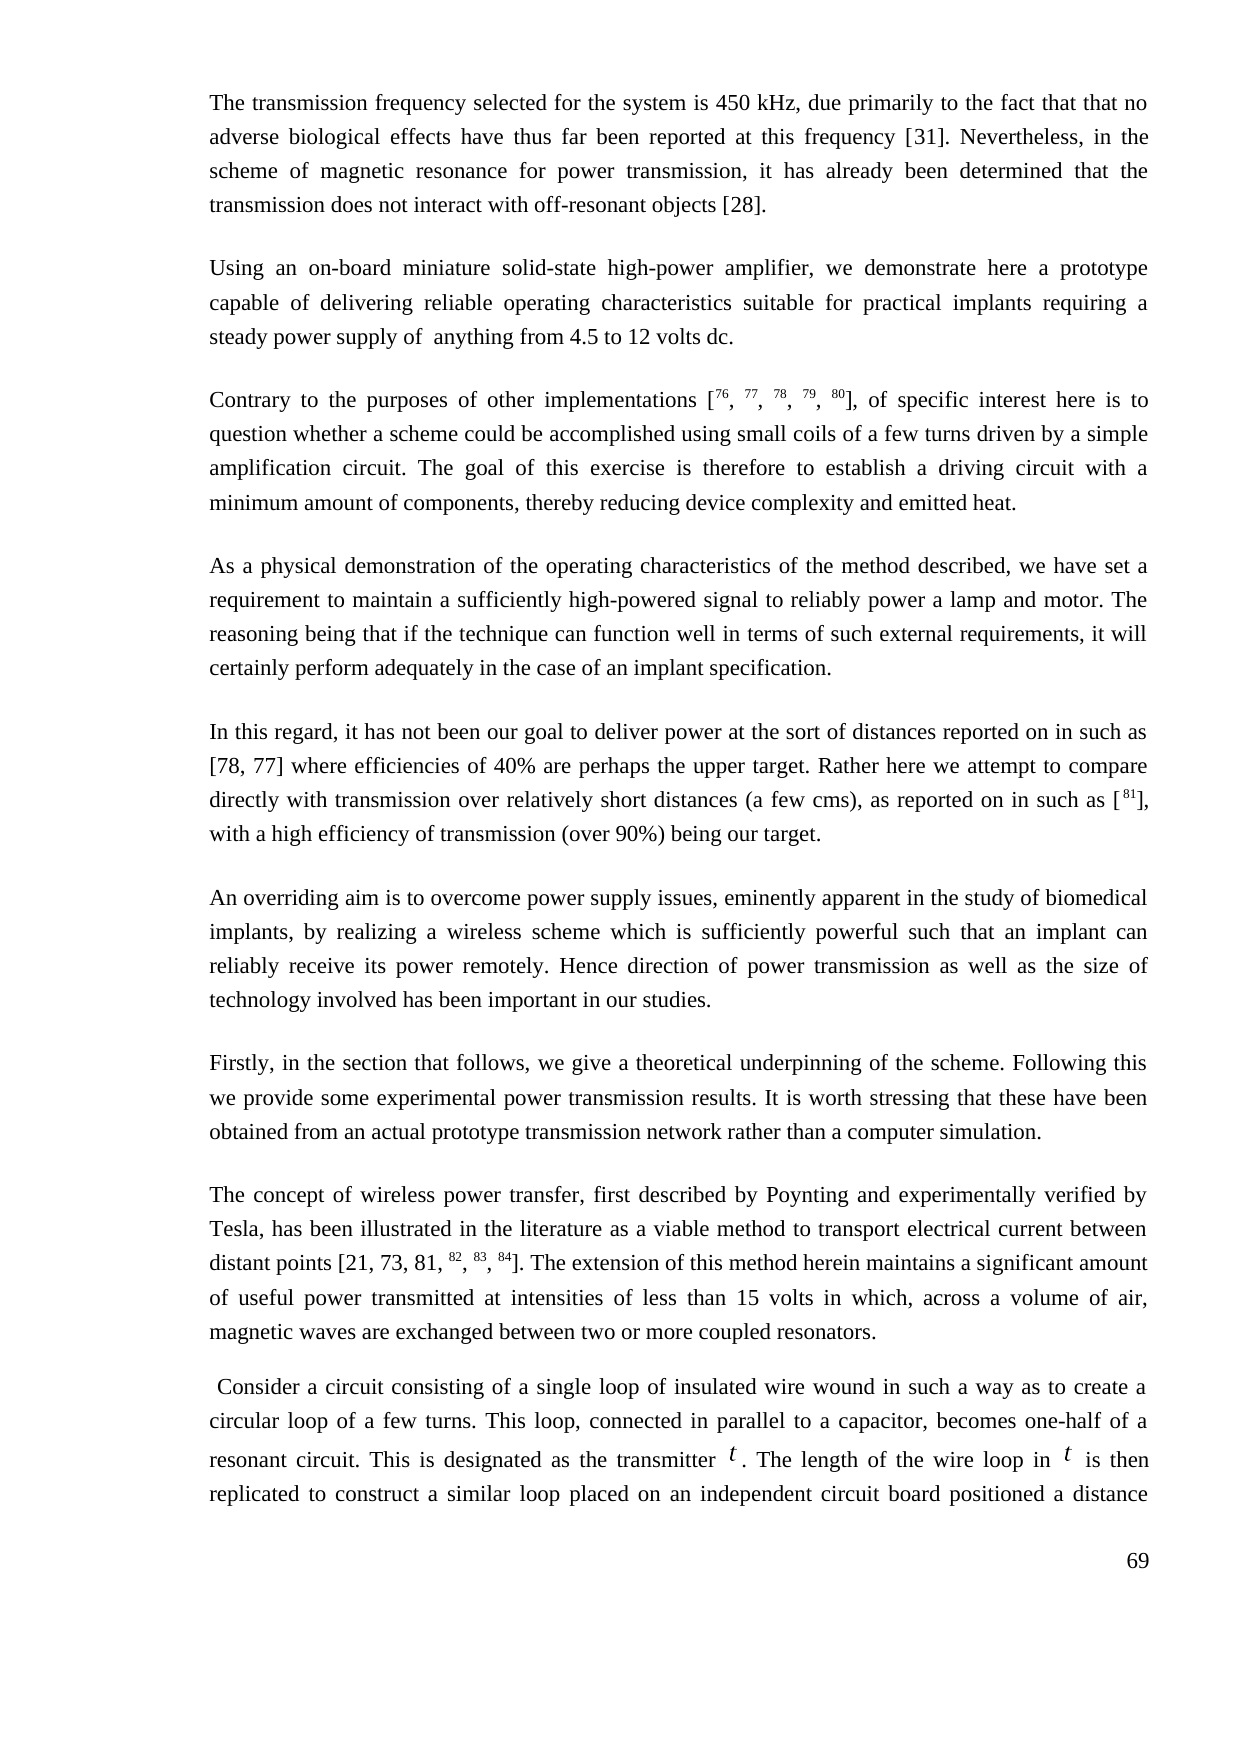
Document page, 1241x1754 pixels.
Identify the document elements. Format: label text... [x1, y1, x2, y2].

text An overriding aim is to overcome power supply issues, eminently apparent in the study of biomedical implants, by realizing a wireless scheme which is sufficiently powerful such that an implant can reliably receive its power remotely. Hence direction of power transmission as well as the size of technology involved has been important in our studies. [209, 884, 1149, 1012]
text The concept of wireless power transfer, first described by Poynting and experimentally verified by Tesla, has been illustrated in the literature as a viable method to transport electrical current between distant points [21, 73, 81, , , ]. The extension of this method herein maintains a significant amount of useful power transmitted at intensities of less than 15 volts in which, across a volume of air, magnetic waves are exchanged between two or more coupled resonators. [209, 1181, 1149, 1344]
text In this regard, it has not been our goal to deliver power at the sort of distances reported on in such as [78, 77] where efficiencies of 40% are perhaps the upper target. Rather here we attempt to compare directly with transmission over relatively short distances (a few cms), as reported on in such as [], with a high efficiency of transmission (over 90%) being our target. [209, 718, 1149, 847]
text Firstly, in the section that follows, we give a theoretical underpinning of the scheme. Following this we provide some experimental power transmission results. It is worth stressing that these have been obtained from an actual prototype transmission network rather than a computer simulation. [209, 1049, 1149, 1144]
text Contrary to the purposes of other implementations [, , , , ], of specific interest here is to question whether a scheme could be accomplished using small coils of a few turns driven by a simple amplification circuit. The goal of this exercise is therefore to establish a driving circuit with a minimum amount of components, thereby reducing device complexity and emitted heat. [209, 386, 1149, 515]
text The transmission frequency selected for the system is 450 kHz, due primarily to the fact that that no adverse biological effects have thus far been reported at this frequency [31]. Nevertheless, in the scheme of magnetic resonance for power transmission, it has already been determined that the transmission does not interact with off-resonant objects [28]. [209, 89, 1149, 217]
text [209, 1373, 1149, 1506]
text As a physical demonstration of the operating characteristics of the method described, we have set a requirement to maintain a sufficiently high-powered signal to reliably power a lamp and motor. The reasoning being that if the technique can function well in terms of such external requirements, it will certainly perform adequately in the case of an implant specification. [209, 552, 1149, 681]
text Using an on-board miniature solid-state high-power amplifier, we demonstrate here a prototype capable of delivering reliable operating characteristics suitable for practical implants requiring a steady power supply of anything from 4.5 to 12 volts dc. [209, 254, 1149, 349]
